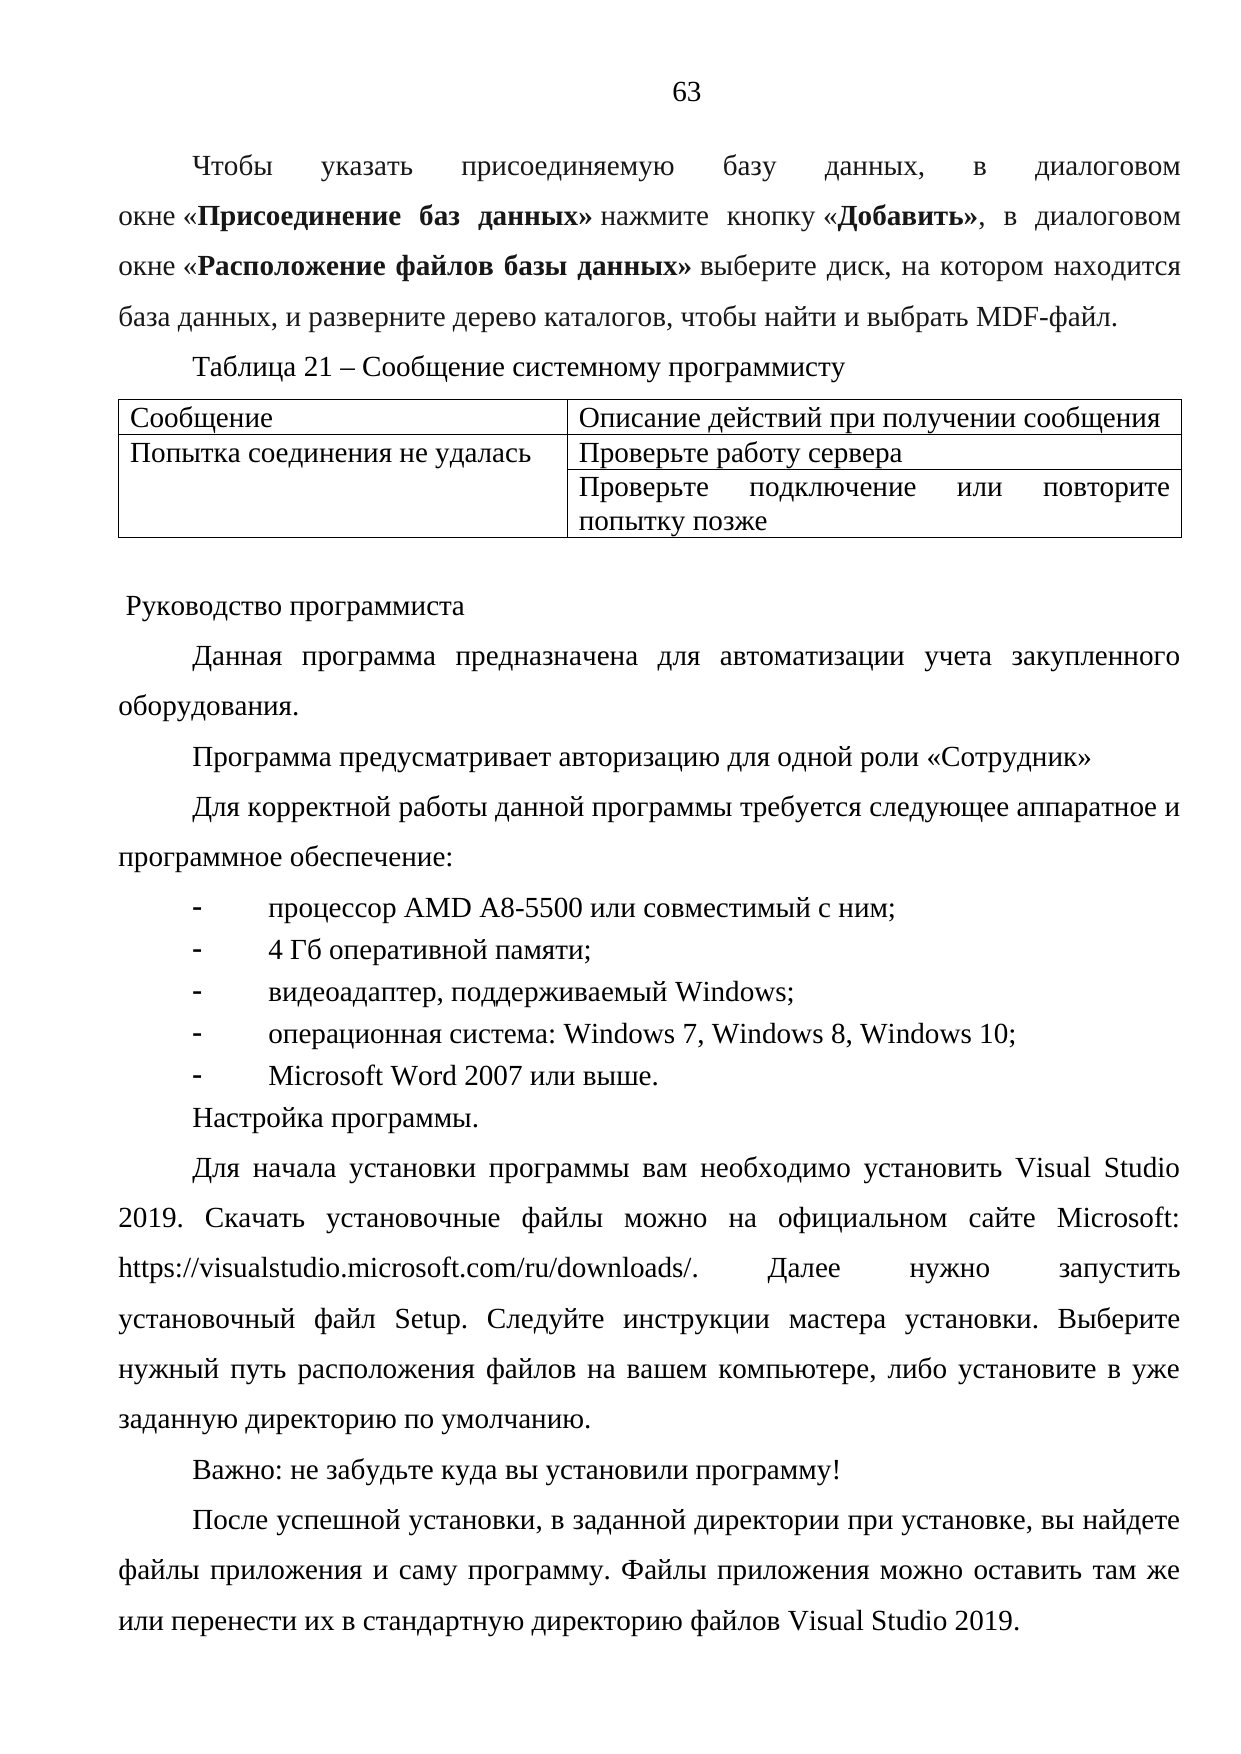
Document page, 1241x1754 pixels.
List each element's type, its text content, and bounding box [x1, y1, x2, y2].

text После успешной установки, в заданной директории при установке, вы найдете файлы приложения и саму программу. Файлы приложения можно оставить там же или перенести их в стандартную директорию файлов Visual Studio 2019. [118, 1502, 1181, 1636]
text Для начала установки программы вам необходимо установить Visual Studio 2019. Скачать установочные файлы можно на официальном сайте Microsoft: https://visualstudio.microsoft.com/ru/downloads/. Далее нужно запустить установочный файл Setup. Следуйте инструкции мастера установки. Выберите нужный путь расположения файлов на вашем компьютере, либо установите в уже заданную директорию по умолчанию. [118, 1150, 1181, 1435]
text Для корректной работы данной программы требуется следующее аппаратное и программное обеспечение: [118, 789, 1181, 873]
list 4 Гб оперативной памяти; [118, 932, 1181, 965]
text Важно: не забудьте куда вы установили программу! [118, 1452, 1181, 1485]
table_cell Проверьте подключение или повторите попытку позже [568, 470, 1181, 537]
text Чтобы указать присоединяемую базу данных, в диалоговом окне «Присоединение баз данных» нажмите кнопку «Добавить», в диалоговом окне «Расположение файлов базы данных» выберите диск, на котором находится база данных, и разверните дерево каталогов, чтобы найти и выбрать MDF-файл. [118, 148, 1181, 332]
text Данная программа предназначена для автоматизации учета закупленного оборудования. [118, 638, 1181, 722]
list процессор AMD A8-5500 или совместимый с ним; [118, 890, 1181, 923]
table_cell Попытка соединения не удалась [119, 435, 567, 537]
list видеоадаптер, поддерживаемый Windows; [118, 974, 1181, 1007]
table_header Сообщение [119, 400, 567, 434]
text Таблица 21 – Сообщение системному программисту [118, 349, 1181, 382]
subtitle Руководство программиста [118, 588, 1181, 621]
text Программа предусматривает авторизацию для одной роли «Сотрудник» [118, 739, 1181, 772]
table_cell Проверьте работу сервера [568, 435, 1181, 468]
list операционная система: Windows 7, Windows 8, Windows 10; [118, 1016, 1181, 1049]
table_header Описание действий при получении сообщения [568, 400, 1181, 434]
text Настройка программы. [118, 1100, 1181, 1133]
list Microsoft Word 2007 или выше. [118, 1058, 1181, 1091]
